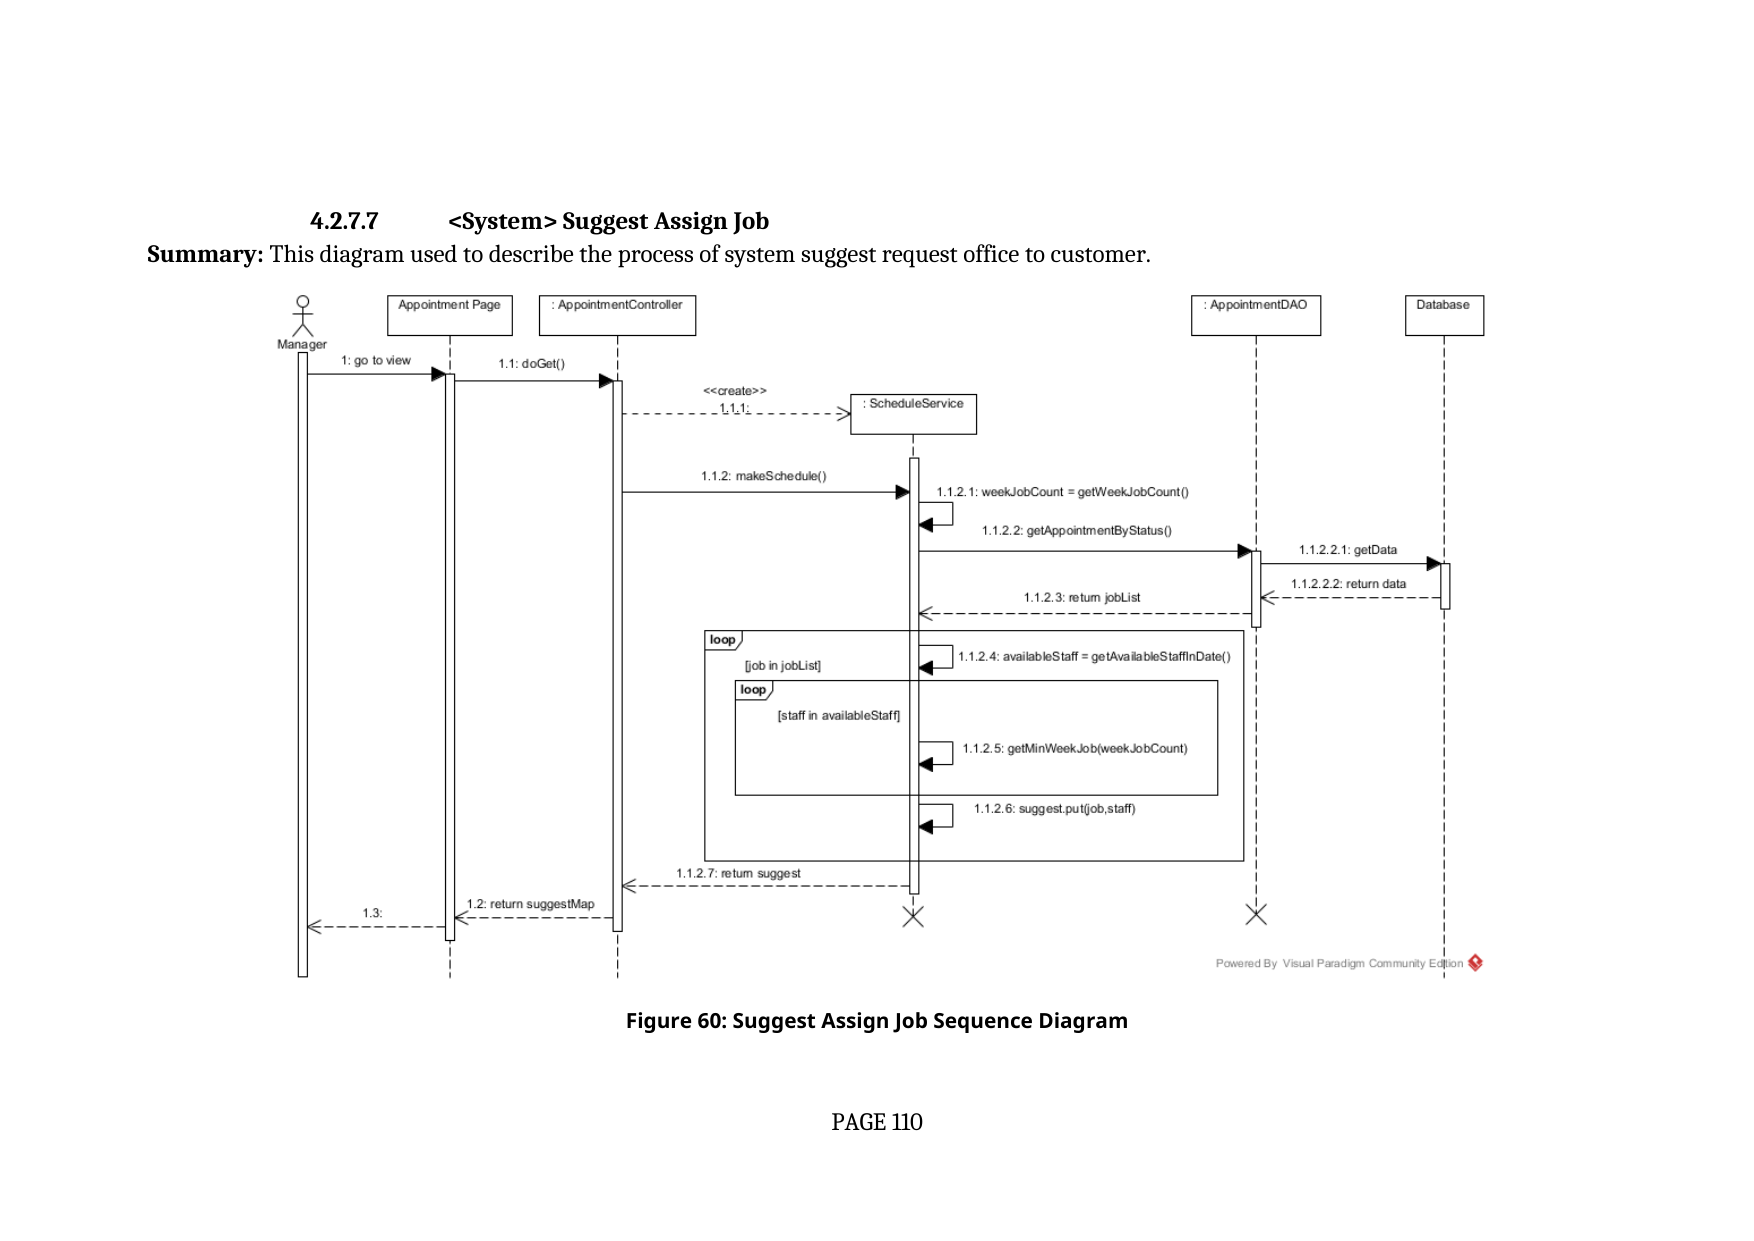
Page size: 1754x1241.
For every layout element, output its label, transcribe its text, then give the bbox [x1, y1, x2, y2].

picture [265, 293, 1489, 982]
text Summary: This diagram used to describe the process of system suggest request office to customer. [148, 240, 1606, 268]
subtitle <System> Suggest Assign Job [310, 207, 1606, 236]
